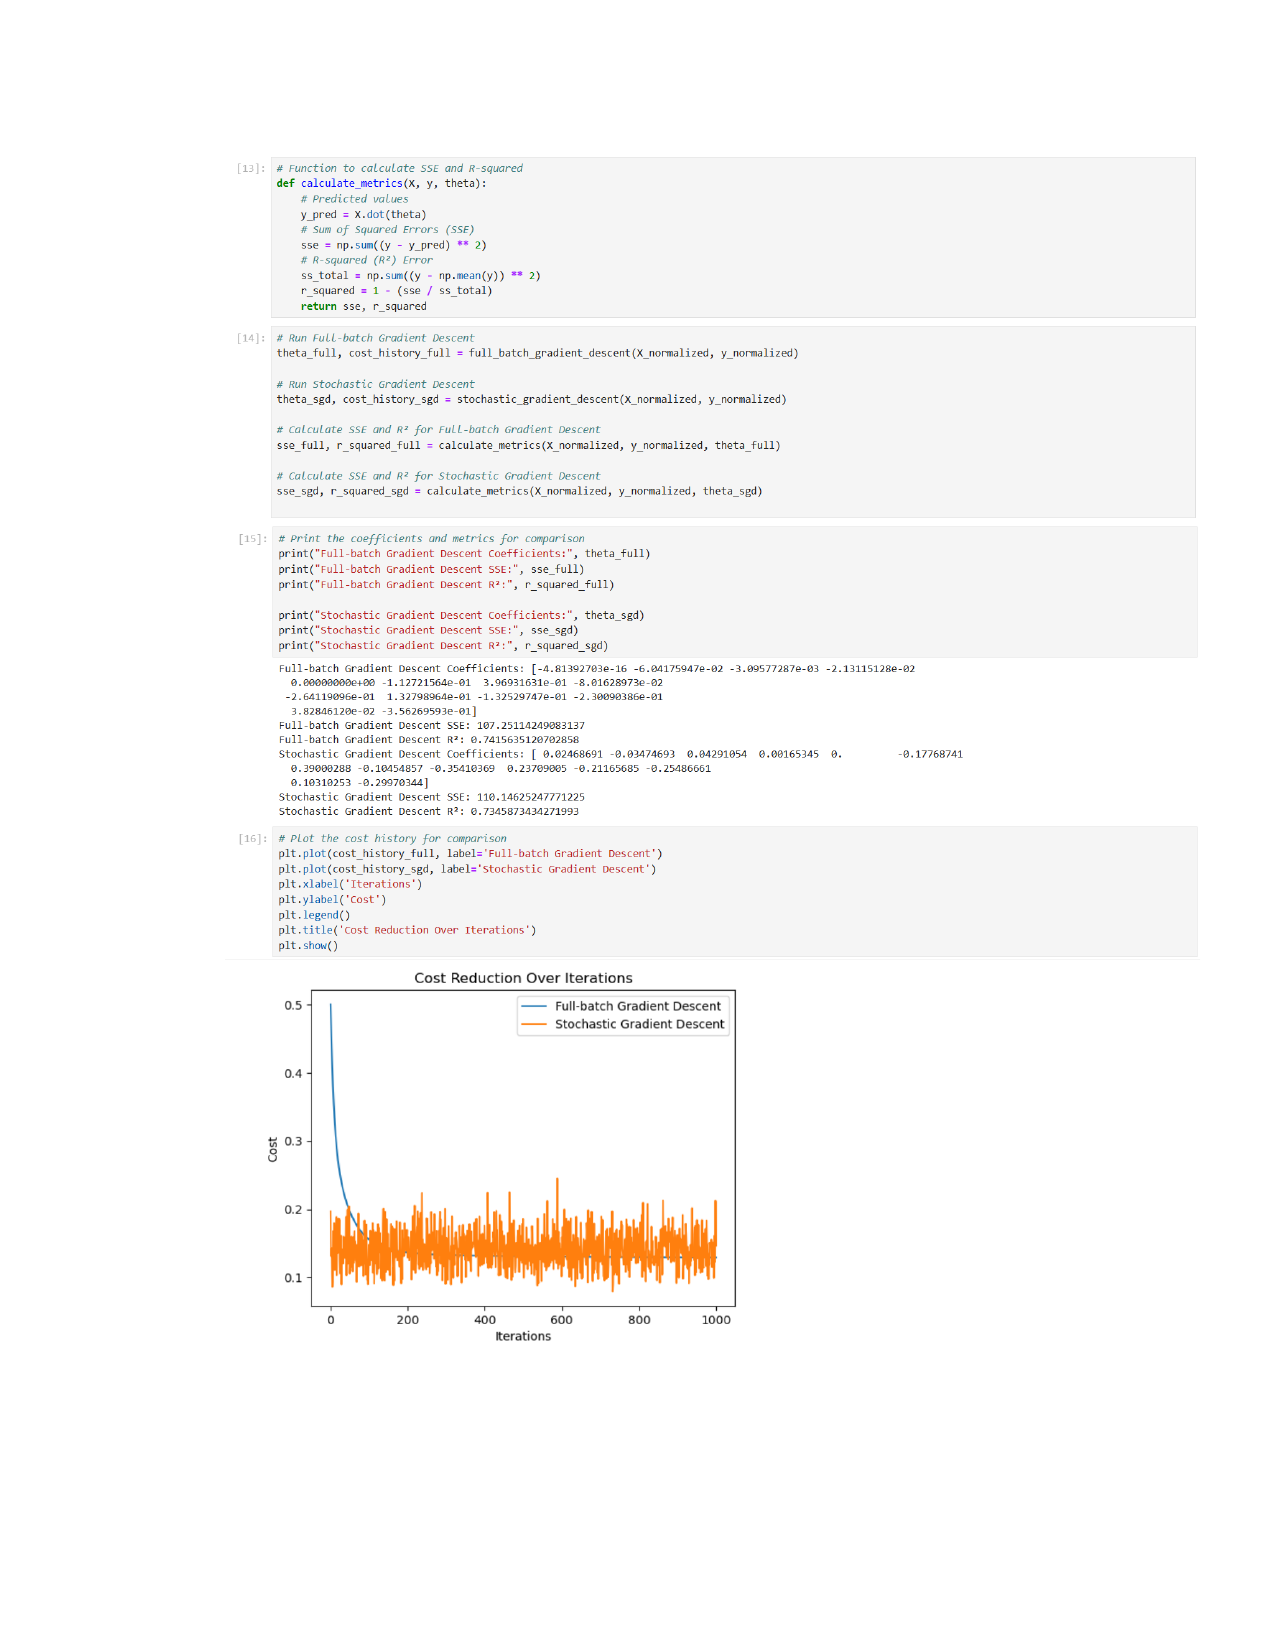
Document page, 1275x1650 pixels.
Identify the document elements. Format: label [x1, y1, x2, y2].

picture [225, 150, 1200, 521]
picture [225, 522, 1200, 960]
picture [225, 962, 1200, 1355]
